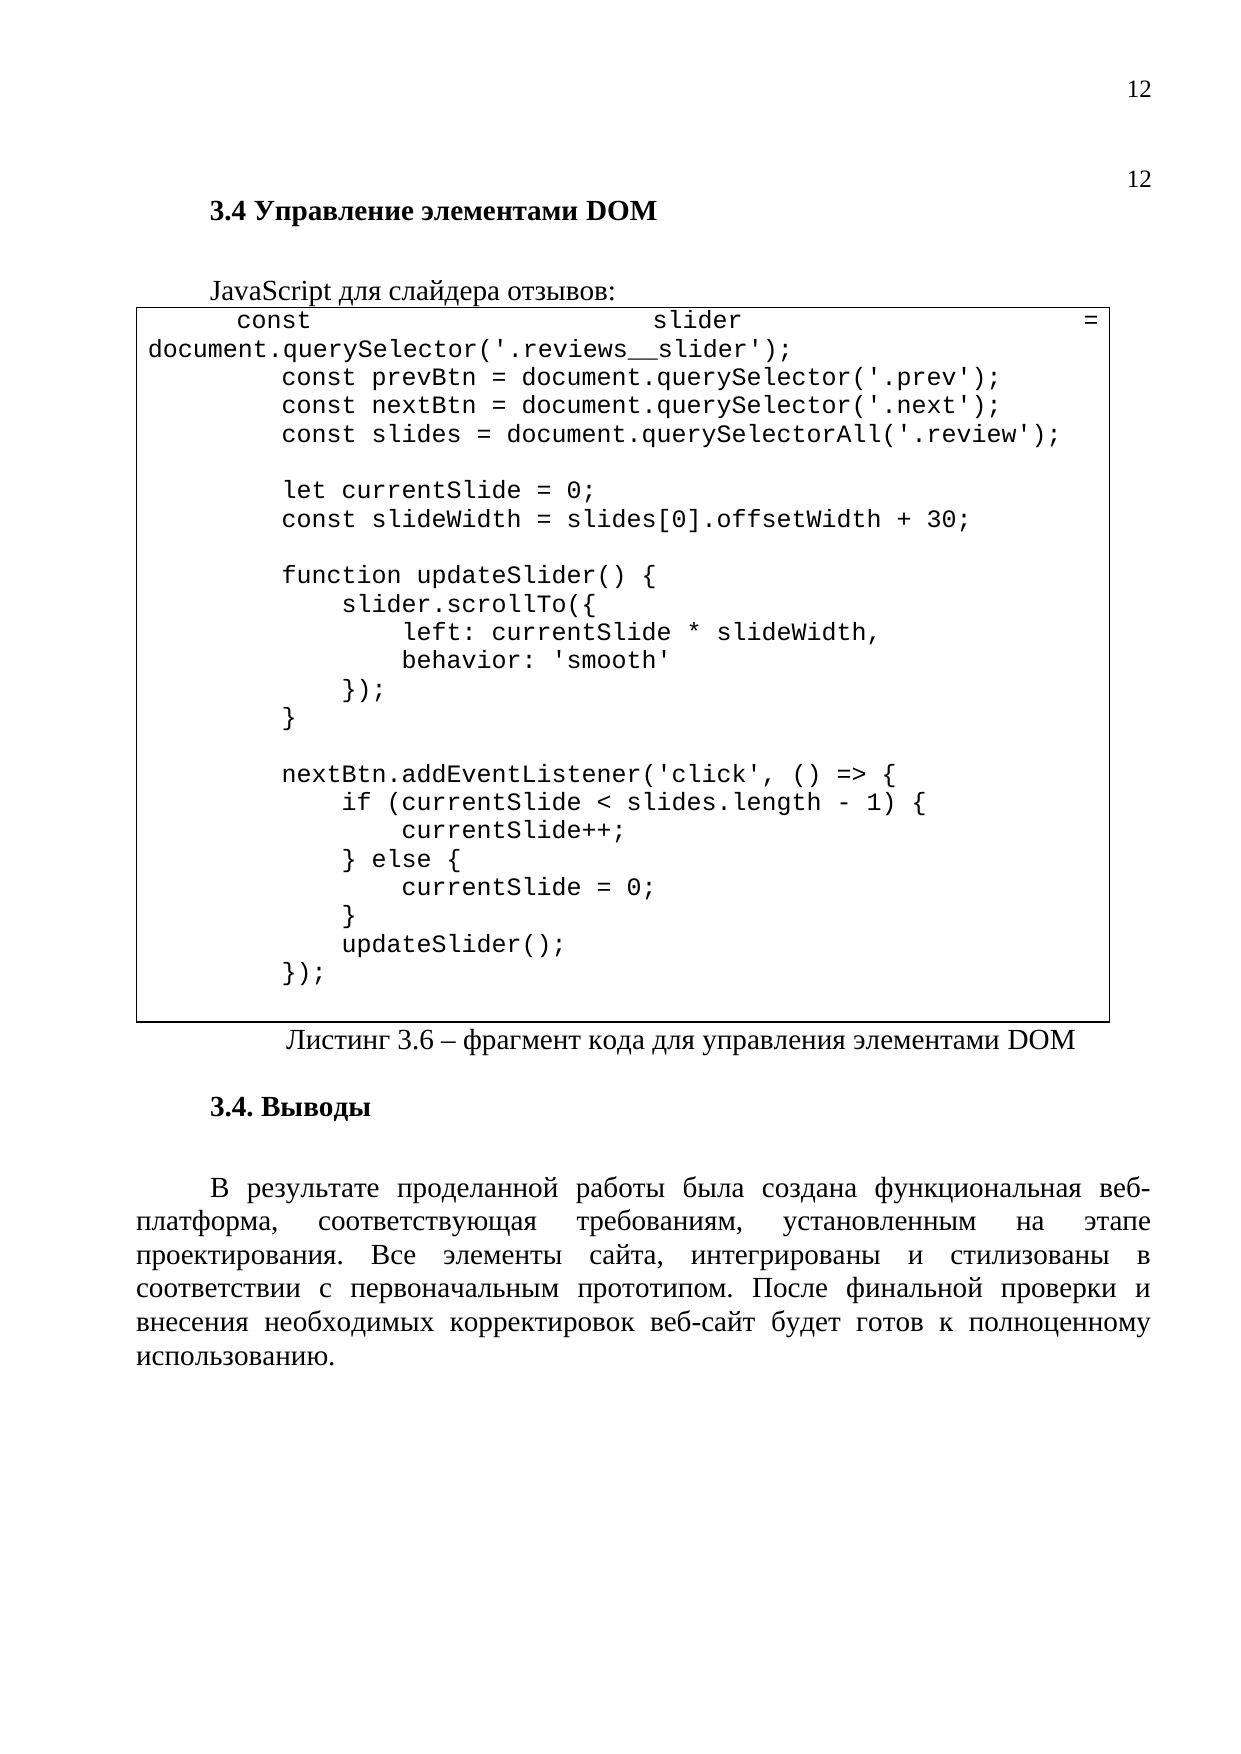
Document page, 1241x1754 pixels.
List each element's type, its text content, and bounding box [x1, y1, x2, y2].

table_header const slider = document.querySelector('.reviews__slider'); const prevBtn = document.querySelector('.prev'); const nextBtn = document.querySelector('.next'); const slides = document.querySelectorAll('.review'); let currentSlide = 0; const slideWidth = slides[0].offsetWidth + 30; function updateSlider() { slider.scrollTo({ left: currentSlide * slideWidth, behavior: 'smooth' }); } nextBtn.addEventListener('click', () => { if (currentSlide < slides.length - 1) { currentSlide++; } else { currentSlide = 0; } updateSlider(); }); [137, 308, 1109, 1021]
text 12 [136, 164, 1152, 193]
text Листинг 3.6 – фрагмент кода для управления элементами DOM [136, 1022, 1152, 1056]
text JavaScript для слайдера отзывов: [136, 273, 1152, 307]
subtitle 3.4. Выводы [136, 1089, 1152, 1123]
text В результате проделанной работы была создана функциональная веб-платформа, соответствующая требованиям, установленным на этапе проектирования. Все элементы сайта, интегрированы и стилизованы в соответствии с первоначальным прототипом. После финальной проверки и внесения необходимых корректировок веб-сайт будет готов к полноценному использованию. [136, 1170, 1152, 1371]
subtitle 3.4 Управление элементами DOM [136, 193, 1152, 226]
